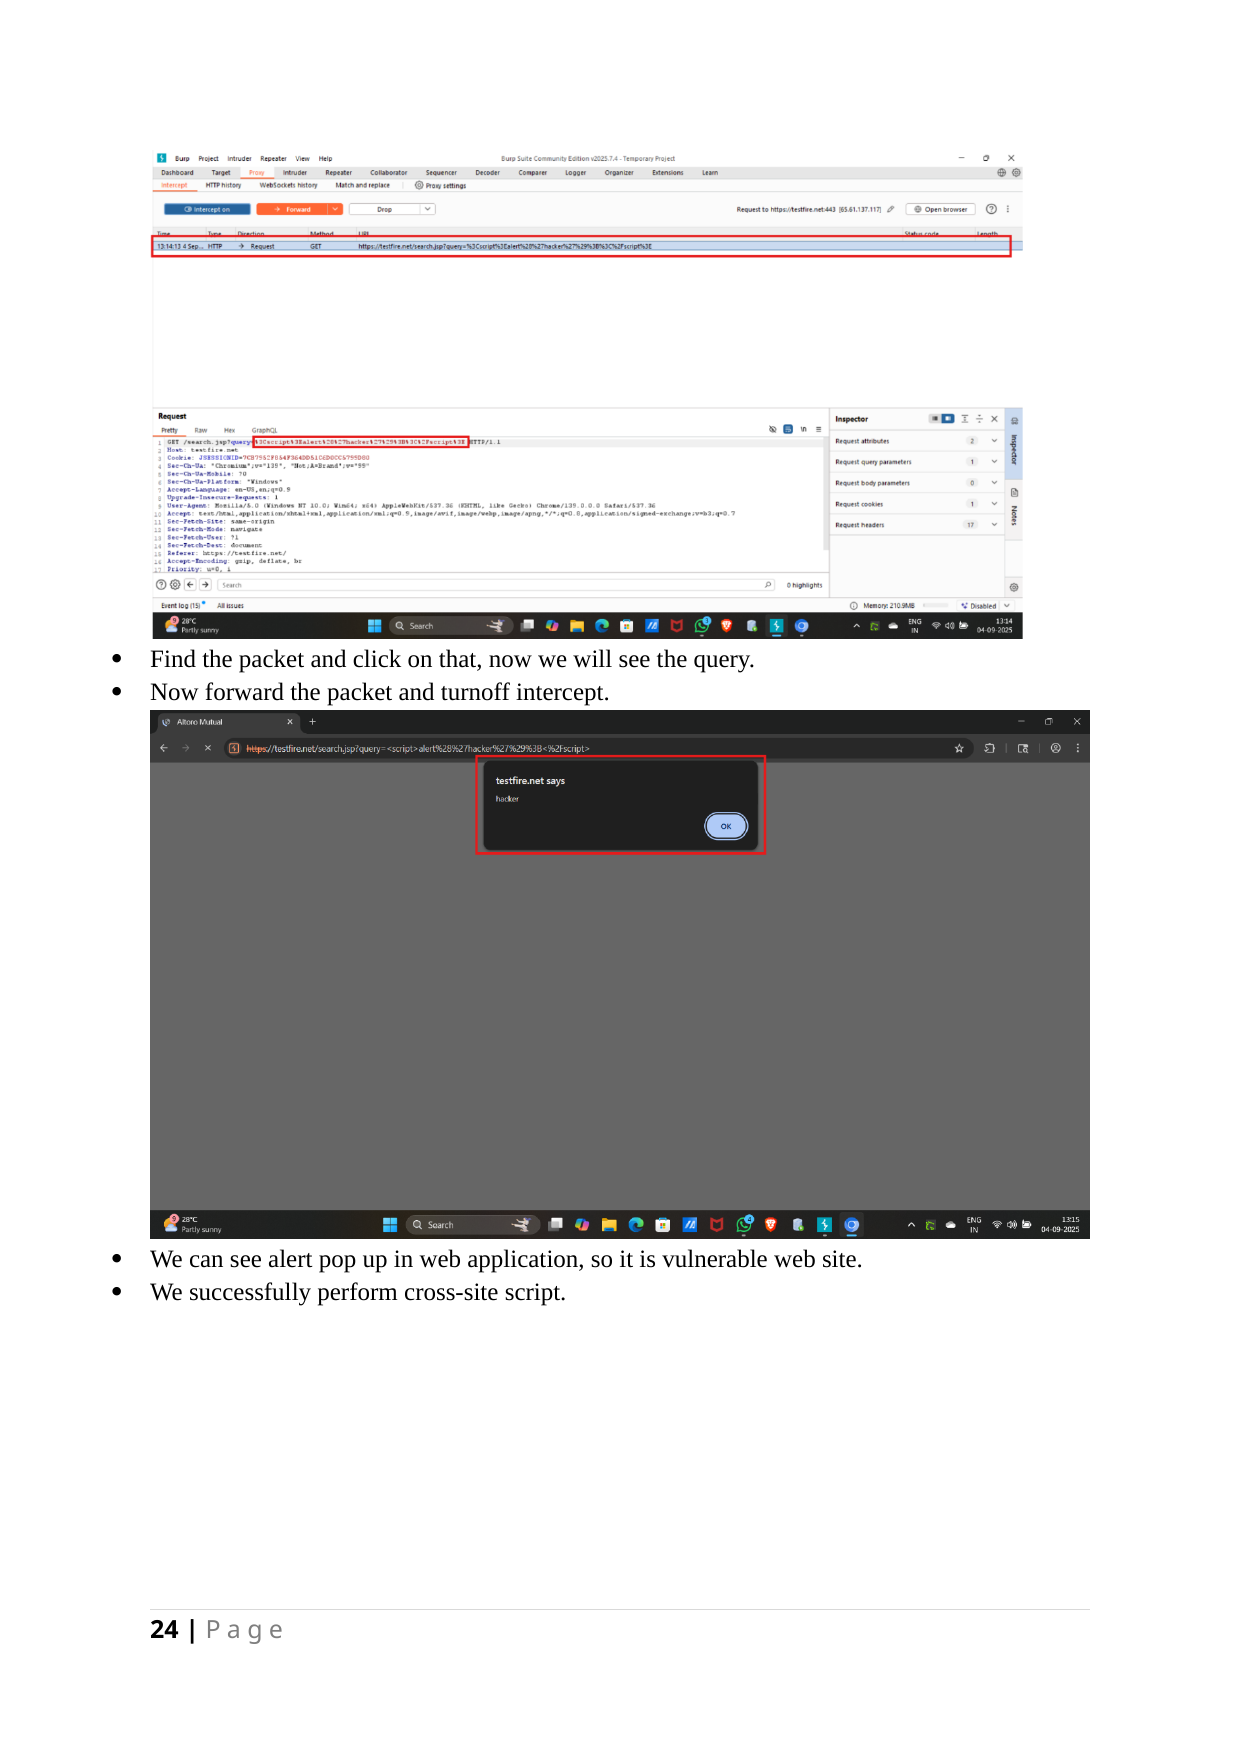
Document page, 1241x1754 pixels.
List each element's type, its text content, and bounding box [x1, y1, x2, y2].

picture [150, 150, 1023, 639]
list We successfully perform cross-site script. [112, 1277, 1090, 1306]
list Now forward the packet and turnoff intercept. [112, 677, 1090, 706]
picture [150, 710, 1090, 1239]
list We can see alert pop up in web application, so it is vulnerable web site. [112, 1244, 1090, 1272]
list Find the packet and click on that, now we will see the query. [112, 644, 1090, 673]
